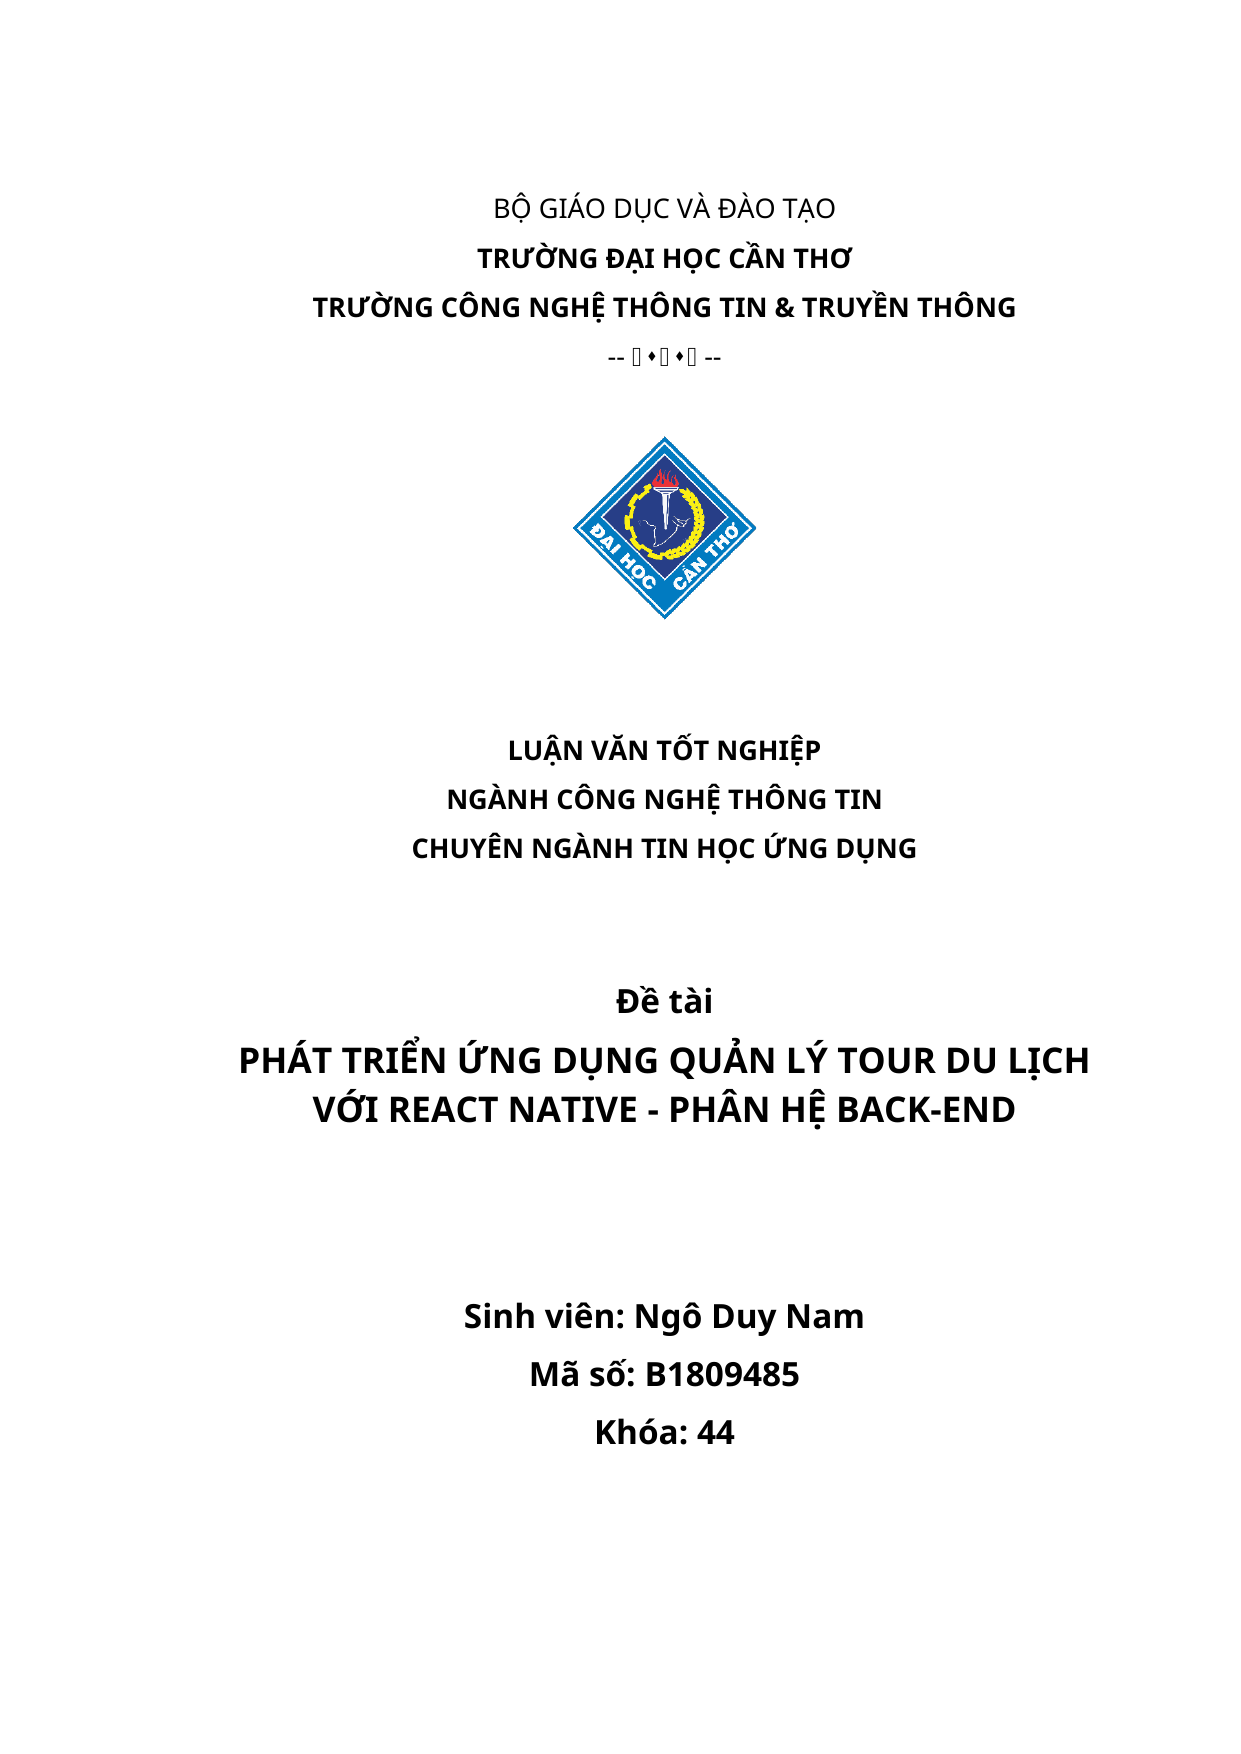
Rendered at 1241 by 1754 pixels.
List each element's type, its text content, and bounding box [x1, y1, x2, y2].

text BỘ GIÁO DỤC VÀ ĐÀO TẠO [207, 190, 1122, 227]
text CHUYÊN NGÀNH TIN HỌC ỨNG DỤNG [207, 830, 1122, 867]
picture [572, 436, 757, 620]
text Khóa: 44 [207, 1409, 1122, 1454]
text Phát triển ứng dụng quản lý Tour du lịch với React Native - Phân hệ Back-end [207, 1036, 1122, 1132]
text Mã số: B1809485 [207, 1351, 1122, 1396]
text -- -- [207, 338, 1122, 375]
text LUẬN VĂN TỐT NGHIỆP [207, 731, 1122, 768]
text Đề tài [207, 978, 1122, 1023]
text Sinh viên: Ngô Duy Nam [207, 1293, 1122, 1338]
text NGÀNH CÔNG NGHỆ THÔNG TIN [207, 781, 1122, 817]
text TRƯỜNG CÔNG NGHỆ THÔNG TIN & TRUYỀN THÔNG [207, 288, 1122, 325]
text TRƯỜNG ĐẠI HỌC CẦN THƠ [207, 239, 1122, 276]
